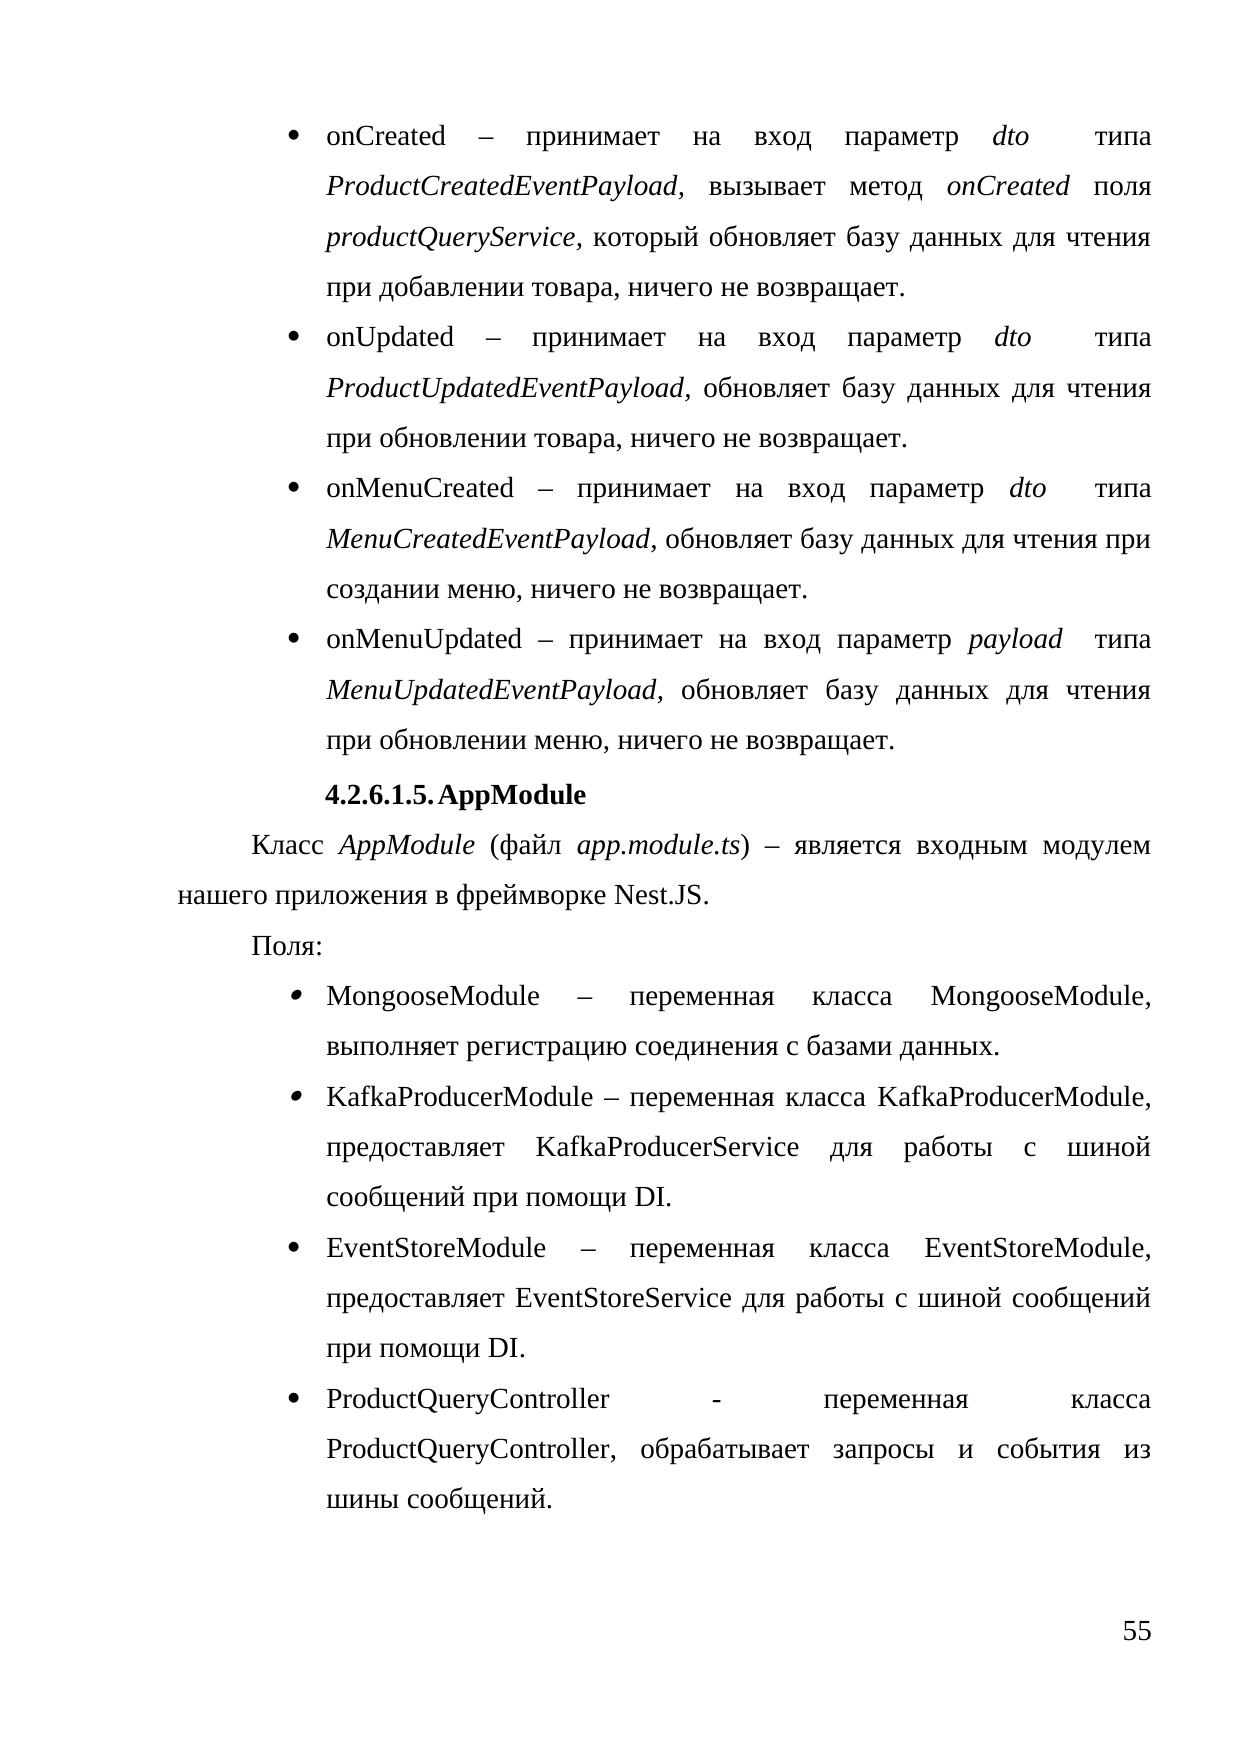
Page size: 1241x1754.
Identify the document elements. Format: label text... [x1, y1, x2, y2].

text Поля: [177, 928, 1152, 961]
list ProductQueryController - переменная класса ProductQueryController, обрабатывает запросы и события из шины сообщений. [288, 1381, 1152, 1515]
list EventStoreModule – переменная класса EventStoreModule, предоставляет EventStoreService для работы с шиной сообщений при помощи DI. [288, 1230, 1152, 1364]
list MongooseModule – переменная класса MongooseModule, выполняет регистрацию соединения с базами данных. [288, 978, 1152, 1062]
subtitle AppModule [325, 777, 1152, 810]
list KafkaProducerModule – переменная класса KafkaProducerModule, предоставляет KafkaProducerService для работы с шиной сообщений при помощи DI. [288, 1079, 1152, 1213]
text Класс AppModule (файл app.module.ts) – является входным модулем нашего приложения в фреймворке Nest.JS. [177, 827, 1152, 911]
list onUpdated – принимает на вход параметр dto типа ProductUpdatedEventPayload, обновляет базу данных для чтения при обновлении товара, ничего не возвращает. [288, 319, 1152, 454]
list onCreated – принимает на вход параметр dto типа ProductCreatedEventPayload, вызывает метод onCreated поля productQueryService, который обновляет базу данных для чтения при добавлении товара, ничего не возвращает. [288, 118, 1152, 303]
list onMenuCreated – принимает на вход параметр dto типа MenuCreatedEventPayload, обновляет базу данных для чтения при создании меню, ничего не возвращает. [288, 471, 1152, 605]
list onMenuUpdated – принимает на вход параметр payload типа MenuUpdatedEventPayload, обновляет базу данных для чтения при обновлении меню, ничего не возвращает. [288, 622, 1152, 756]
